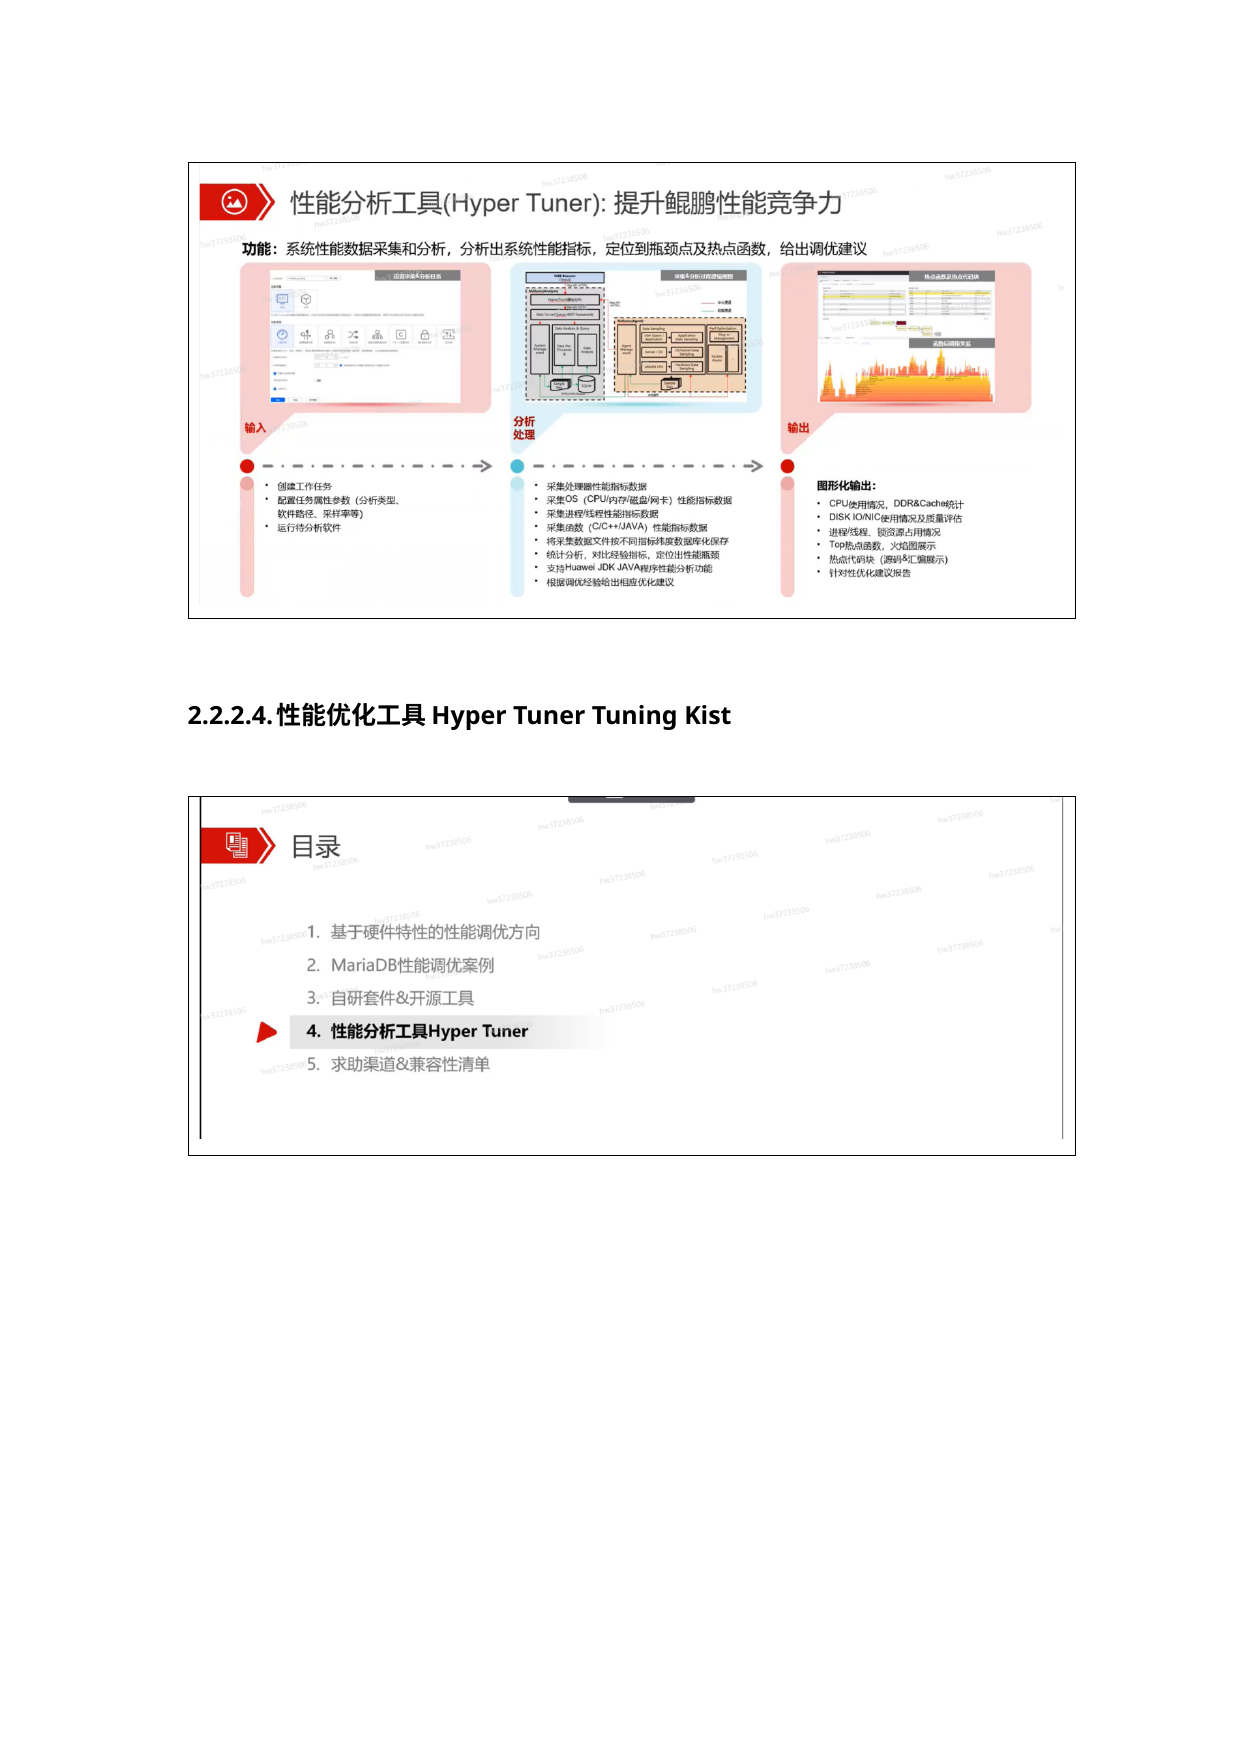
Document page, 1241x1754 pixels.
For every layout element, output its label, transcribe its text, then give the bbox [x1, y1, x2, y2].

picture [199, 163, 1064, 604]
subtitle 性能优化工具Hyper Tuner Tuning Kist [187, 681, 1053, 746]
picture [199, 797, 1064, 1139]
table_header [189, 797, 1075, 1155]
table_cell [189, 163, 1075, 618]
